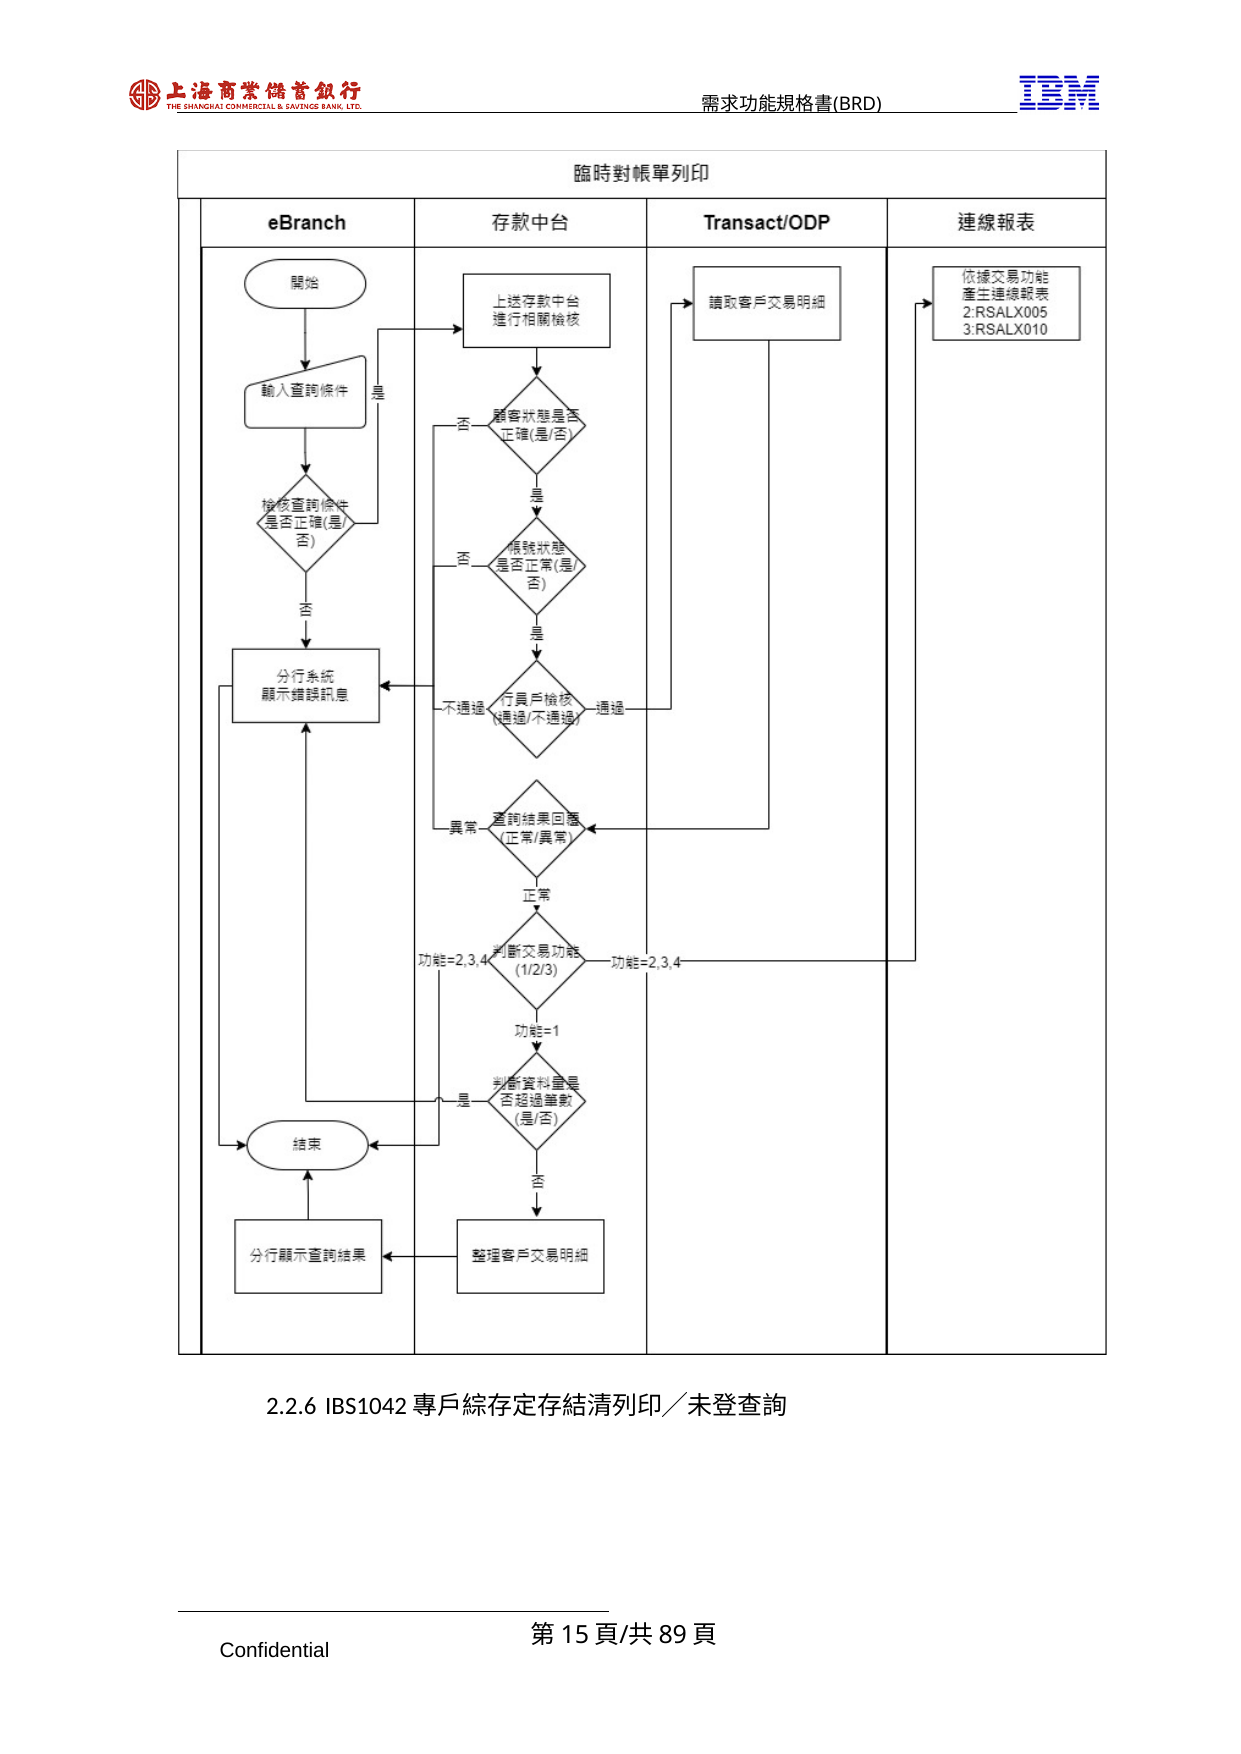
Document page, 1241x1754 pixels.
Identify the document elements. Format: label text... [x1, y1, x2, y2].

picture [122, 77, 369, 113]
list IBS1042 專戶綜存定存結清列印╱未登查詢 [266, 1386, 1107, 1422]
picture [177, 150, 1108, 1355]
